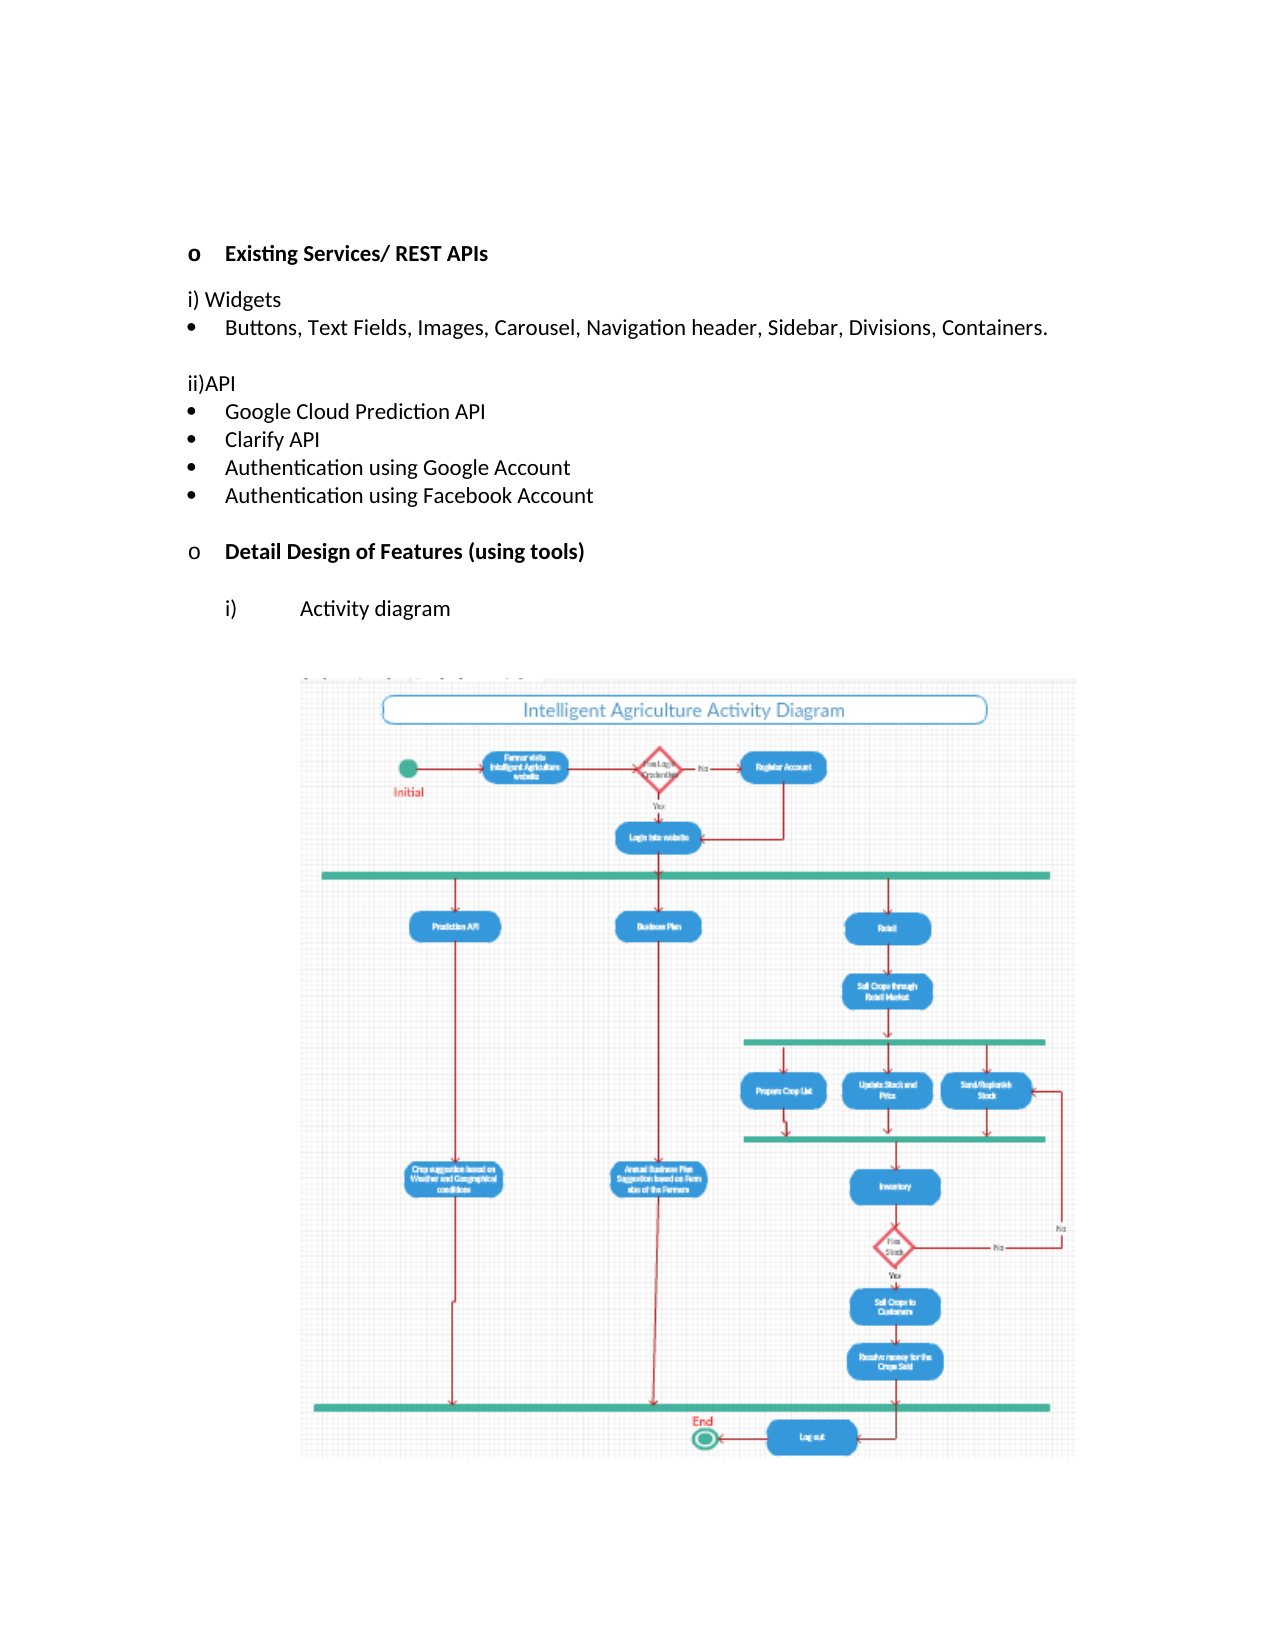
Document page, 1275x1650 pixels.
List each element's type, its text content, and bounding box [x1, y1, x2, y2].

list Authentication using Google Account [187, 453, 1125, 481]
list Detail Design of Features (using tools) [187, 537, 1125, 567]
list Activity diagram [225, 594, 1125, 623]
list Existing Services/ REST APIs [187, 239, 1125, 268]
text i) Widgets [150, 285, 1125, 313]
list Buttons, Text Fields, Images, Carousel, Navigation header, Sidebar, Divisions, Containers. [187, 313, 1125, 341]
picture [300, 678, 1077, 1459]
list Clarify API [187, 425, 1125, 453]
text ii)API [150, 369, 1125, 397]
list Authentication using Facebook Account [187, 481, 1125, 509]
list Google Cloud Prediction API [187, 397, 1125, 425]
